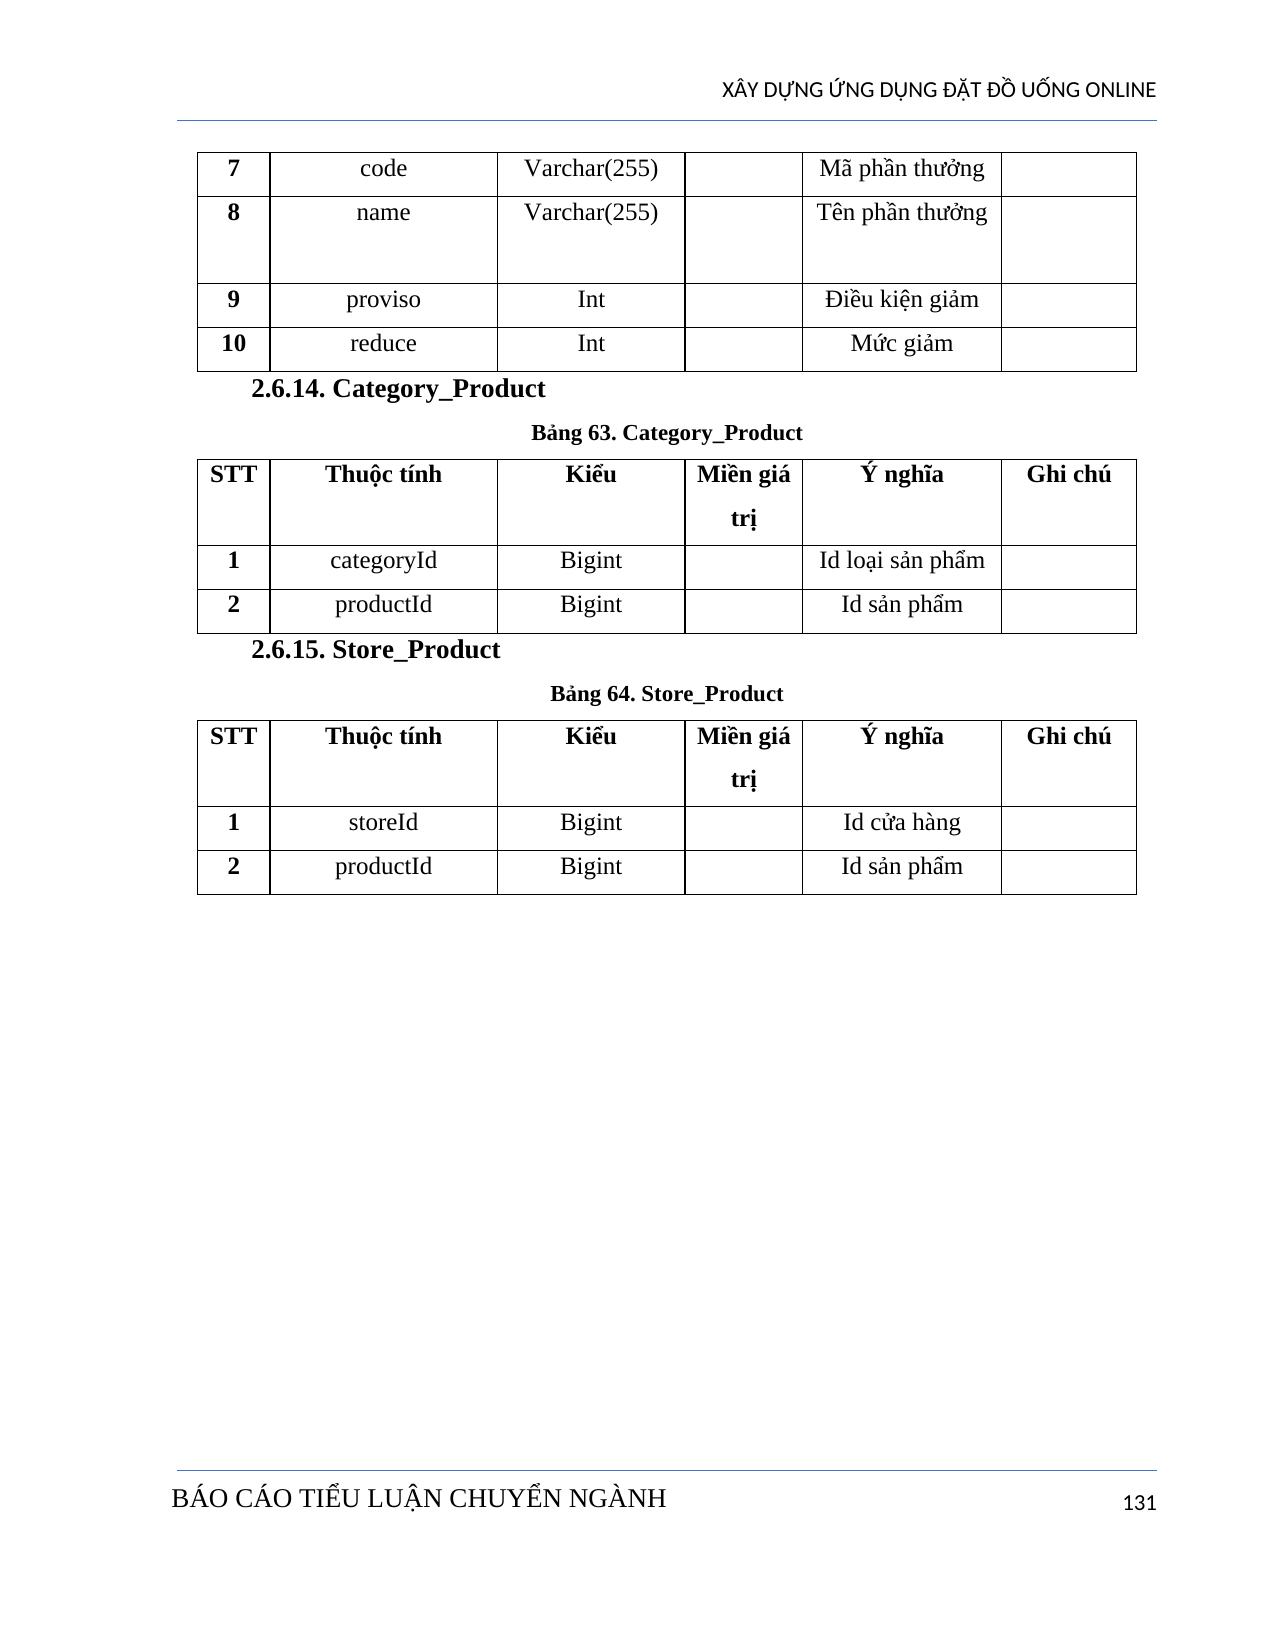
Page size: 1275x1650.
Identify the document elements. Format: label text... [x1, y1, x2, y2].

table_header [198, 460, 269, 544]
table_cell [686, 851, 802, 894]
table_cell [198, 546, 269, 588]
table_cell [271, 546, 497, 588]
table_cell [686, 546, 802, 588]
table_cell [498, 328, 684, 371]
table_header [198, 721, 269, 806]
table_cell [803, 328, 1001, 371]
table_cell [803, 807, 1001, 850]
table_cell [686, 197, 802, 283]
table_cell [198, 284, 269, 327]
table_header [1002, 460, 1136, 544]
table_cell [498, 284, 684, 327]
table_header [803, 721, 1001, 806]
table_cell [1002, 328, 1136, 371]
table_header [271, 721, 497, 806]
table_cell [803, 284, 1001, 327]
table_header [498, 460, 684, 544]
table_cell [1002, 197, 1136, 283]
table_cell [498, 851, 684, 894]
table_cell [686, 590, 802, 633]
subtitle 2.6.14. Category_Product [251, 372, 1157, 403]
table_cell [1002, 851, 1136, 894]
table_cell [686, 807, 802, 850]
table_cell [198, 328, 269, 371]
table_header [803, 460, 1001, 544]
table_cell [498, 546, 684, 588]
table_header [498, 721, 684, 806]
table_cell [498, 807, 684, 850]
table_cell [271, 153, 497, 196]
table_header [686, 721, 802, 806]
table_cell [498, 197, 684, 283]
text Bảng 63. Category_Product [177, 419, 1157, 445]
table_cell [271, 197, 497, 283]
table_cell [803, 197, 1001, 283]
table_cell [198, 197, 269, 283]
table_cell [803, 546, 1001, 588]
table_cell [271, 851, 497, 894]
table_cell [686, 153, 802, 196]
subtitle 2.6.15. Store_Product [251, 634, 1157, 665]
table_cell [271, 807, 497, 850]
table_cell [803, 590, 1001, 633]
text Bảng 64. Store_Product [177, 680, 1157, 707]
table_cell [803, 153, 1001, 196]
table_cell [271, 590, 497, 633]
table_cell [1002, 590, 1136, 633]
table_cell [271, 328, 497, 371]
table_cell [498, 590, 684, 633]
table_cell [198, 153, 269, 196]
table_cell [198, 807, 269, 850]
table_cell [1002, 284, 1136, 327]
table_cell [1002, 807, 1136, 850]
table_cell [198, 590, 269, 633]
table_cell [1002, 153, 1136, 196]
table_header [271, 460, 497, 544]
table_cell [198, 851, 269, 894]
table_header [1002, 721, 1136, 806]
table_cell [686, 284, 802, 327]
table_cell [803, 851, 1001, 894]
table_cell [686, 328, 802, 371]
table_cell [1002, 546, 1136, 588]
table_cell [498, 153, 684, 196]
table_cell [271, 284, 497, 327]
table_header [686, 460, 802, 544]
